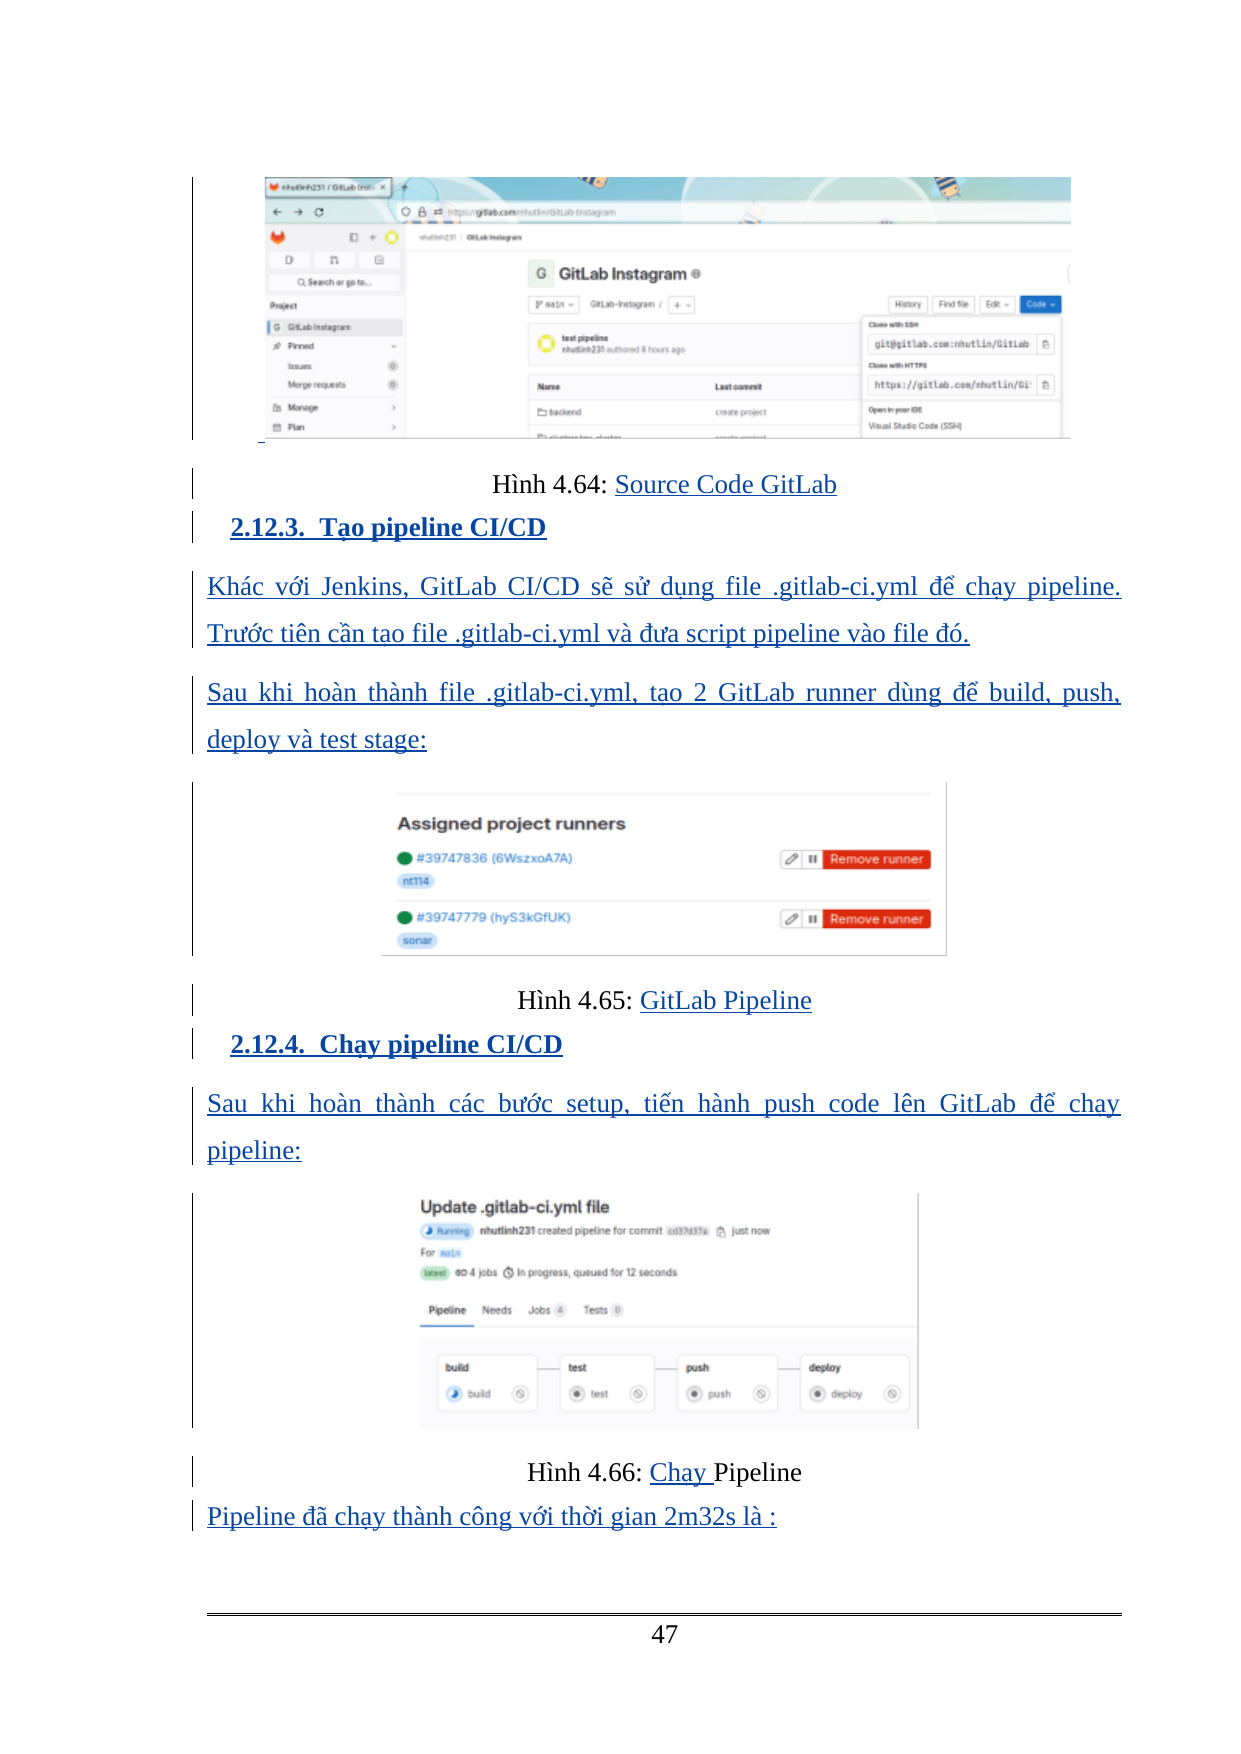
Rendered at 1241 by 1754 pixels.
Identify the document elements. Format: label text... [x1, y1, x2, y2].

picture [381, 782, 948, 957]
text Hình 4.64: [207, 468, 1122, 499]
picture [409, 1193, 919, 1429]
text Hình 4.65: [207, 984, 1122, 1016]
text Hình 4.66: Pipeline [207, 1456, 1122, 1487]
picture [264, 177, 1071, 440]
